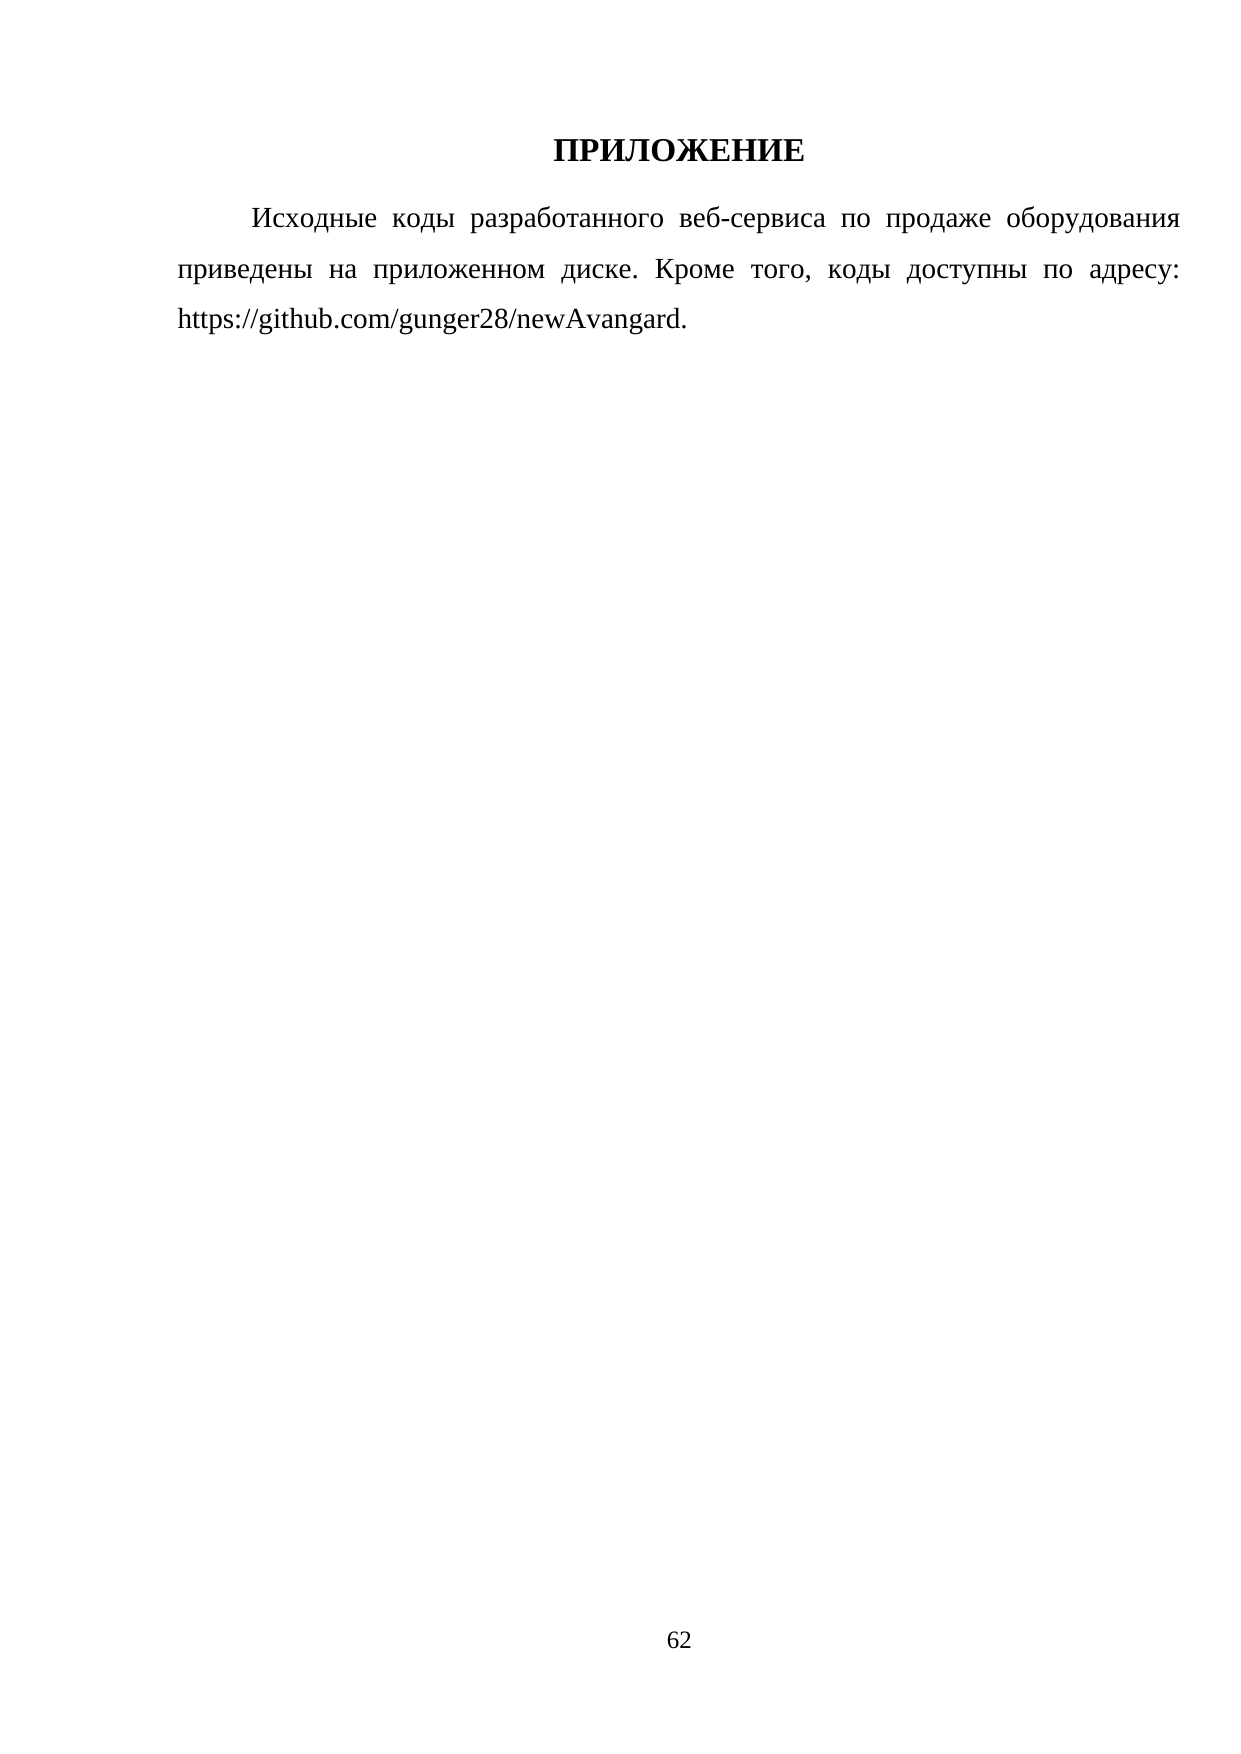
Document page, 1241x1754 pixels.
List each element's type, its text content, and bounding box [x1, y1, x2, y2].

text ПРИЛОЖЕНИЕ [177, 131, 1181, 169]
text Исходные коды разработанного веб-сервиса по продаже оборудования приведены на приложенном диске. Кроме того, коды доступны по адресу: https://github.com/gunger28/newAvangard. [177, 201, 1181, 335]
